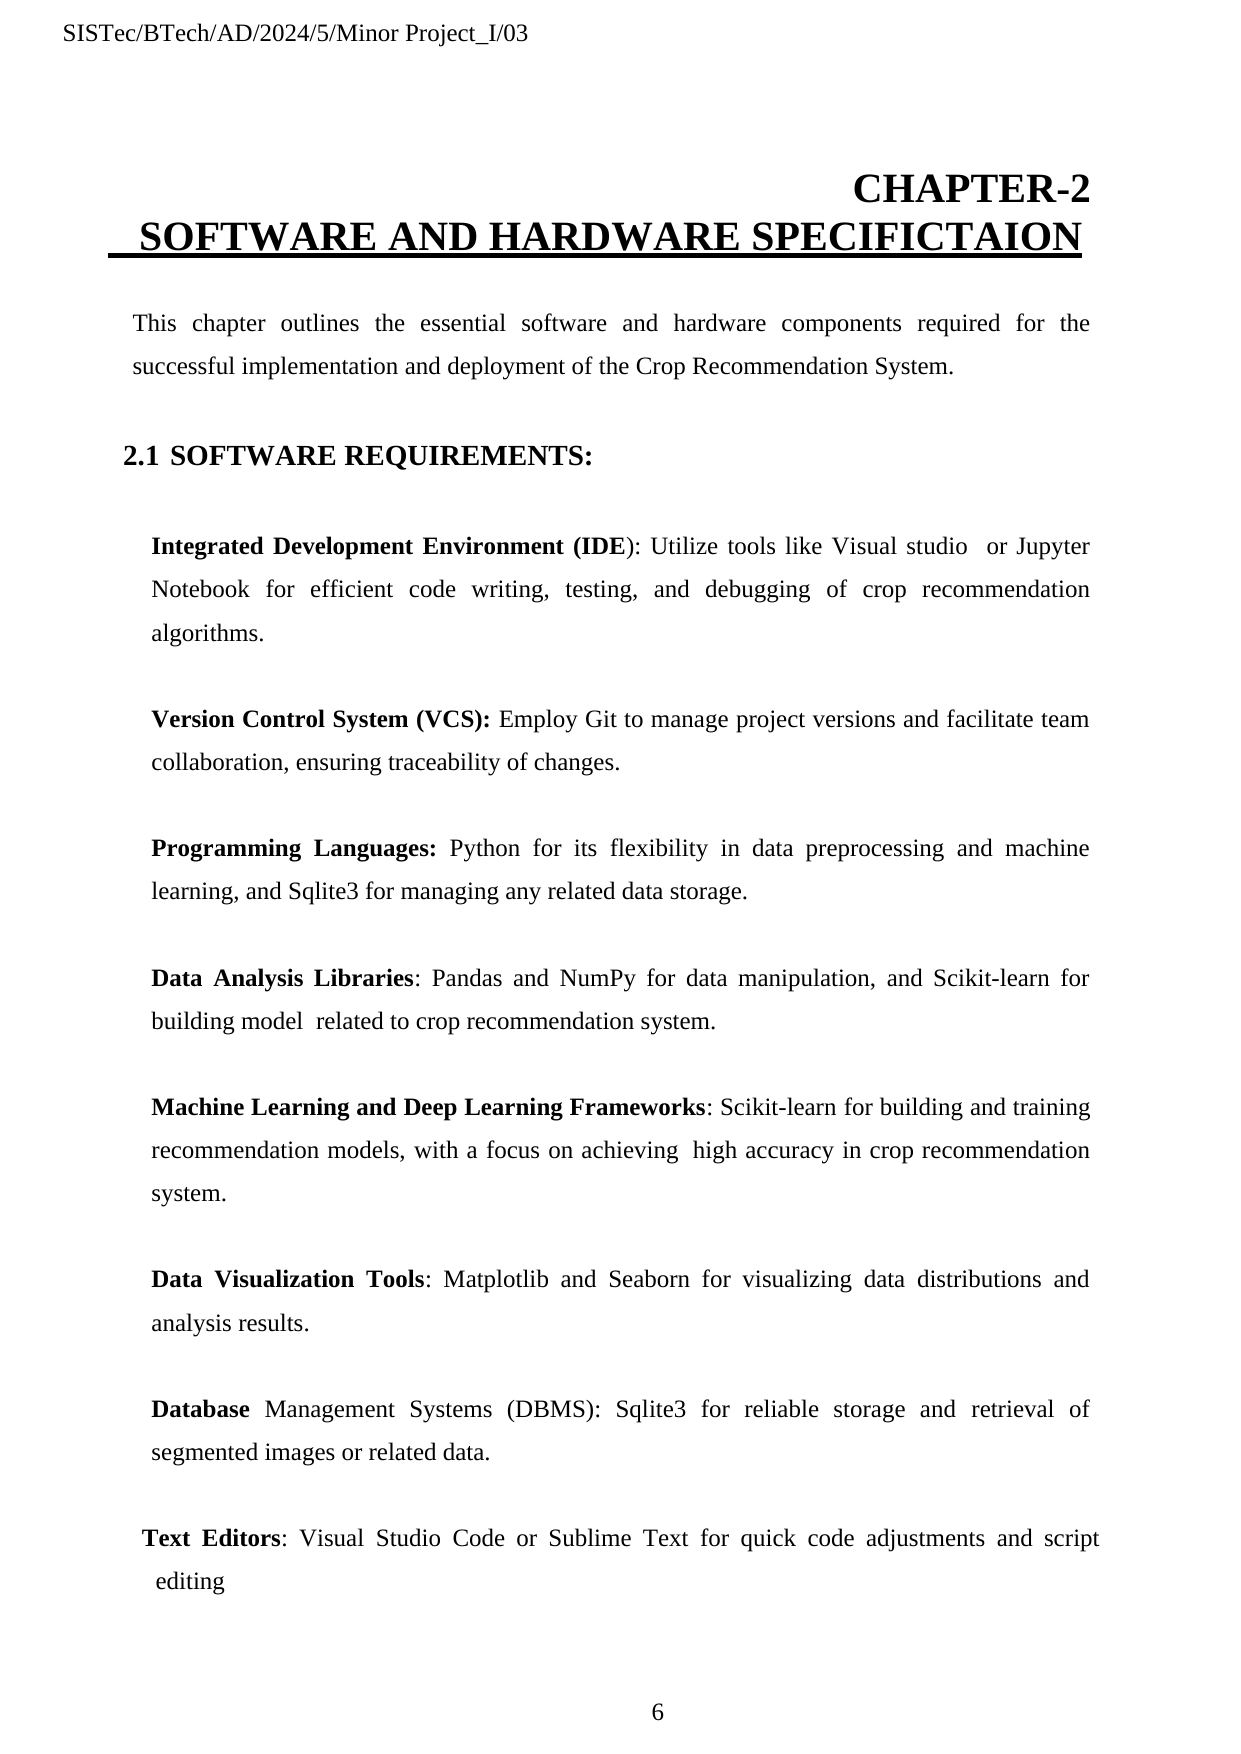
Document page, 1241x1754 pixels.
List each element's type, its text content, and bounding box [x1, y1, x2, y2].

text Programming Languages: Python for its flexibility in data preprocessing and machine learning, and Sqlite3 for managing any related data storage. [151, 833, 1090, 905]
text Integrated Development Environment (IDE): Utilize tools like Visual studio or Jupyter Notebook for efficient code writing, testing, and debugging of crop recommendation algorithms. [151, 531, 1090, 646]
text Machine Learning and Deep Learning Frameworks: Scikit-learn for building and training recommendation models, with a focus on achieving high accuracy in crop recommendation system. [151, 1092, 1091, 1207]
text Version Control System (VCS): Employ Git to manage project versions and facilitate team collaboration, ensuring traceability of changes. [151, 704, 1090, 776]
text CHAPTER-2 [67, 165, 1091, 212]
text SOFTWARE AND HARDWARE SPECIFICTAION [95, 212, 1082, 260]
text Text Editors: Visual Studio Code or Sublime Text for quick code adjustments and script editing [142, 1523, 1100, 1595]
subtitle SOFTWARE REQUIREMENTS: [123, 438, 1176, 471]
text Data Visualization Tools: Matplotlib and Seaborn for visualizing data distributions and analysis results. [151, 1264, 1090, 1336]
text Database Management Systems (DBMS): Sqlite3 for reliable storage and retrieval of segmented images or related data. [151, 1394, 1090, 1466]
text Data Analysis Libraries: Pandas and NumPy for data manipulation, and Scikit-learn for building model related to crop recommendation system. [151, 963, 1090, 1034]
text This chapter outlines the essential software and hardware components required for the successful implementation and deployment of the Crop Recommendation System. [132, 308, 1090, 380]
